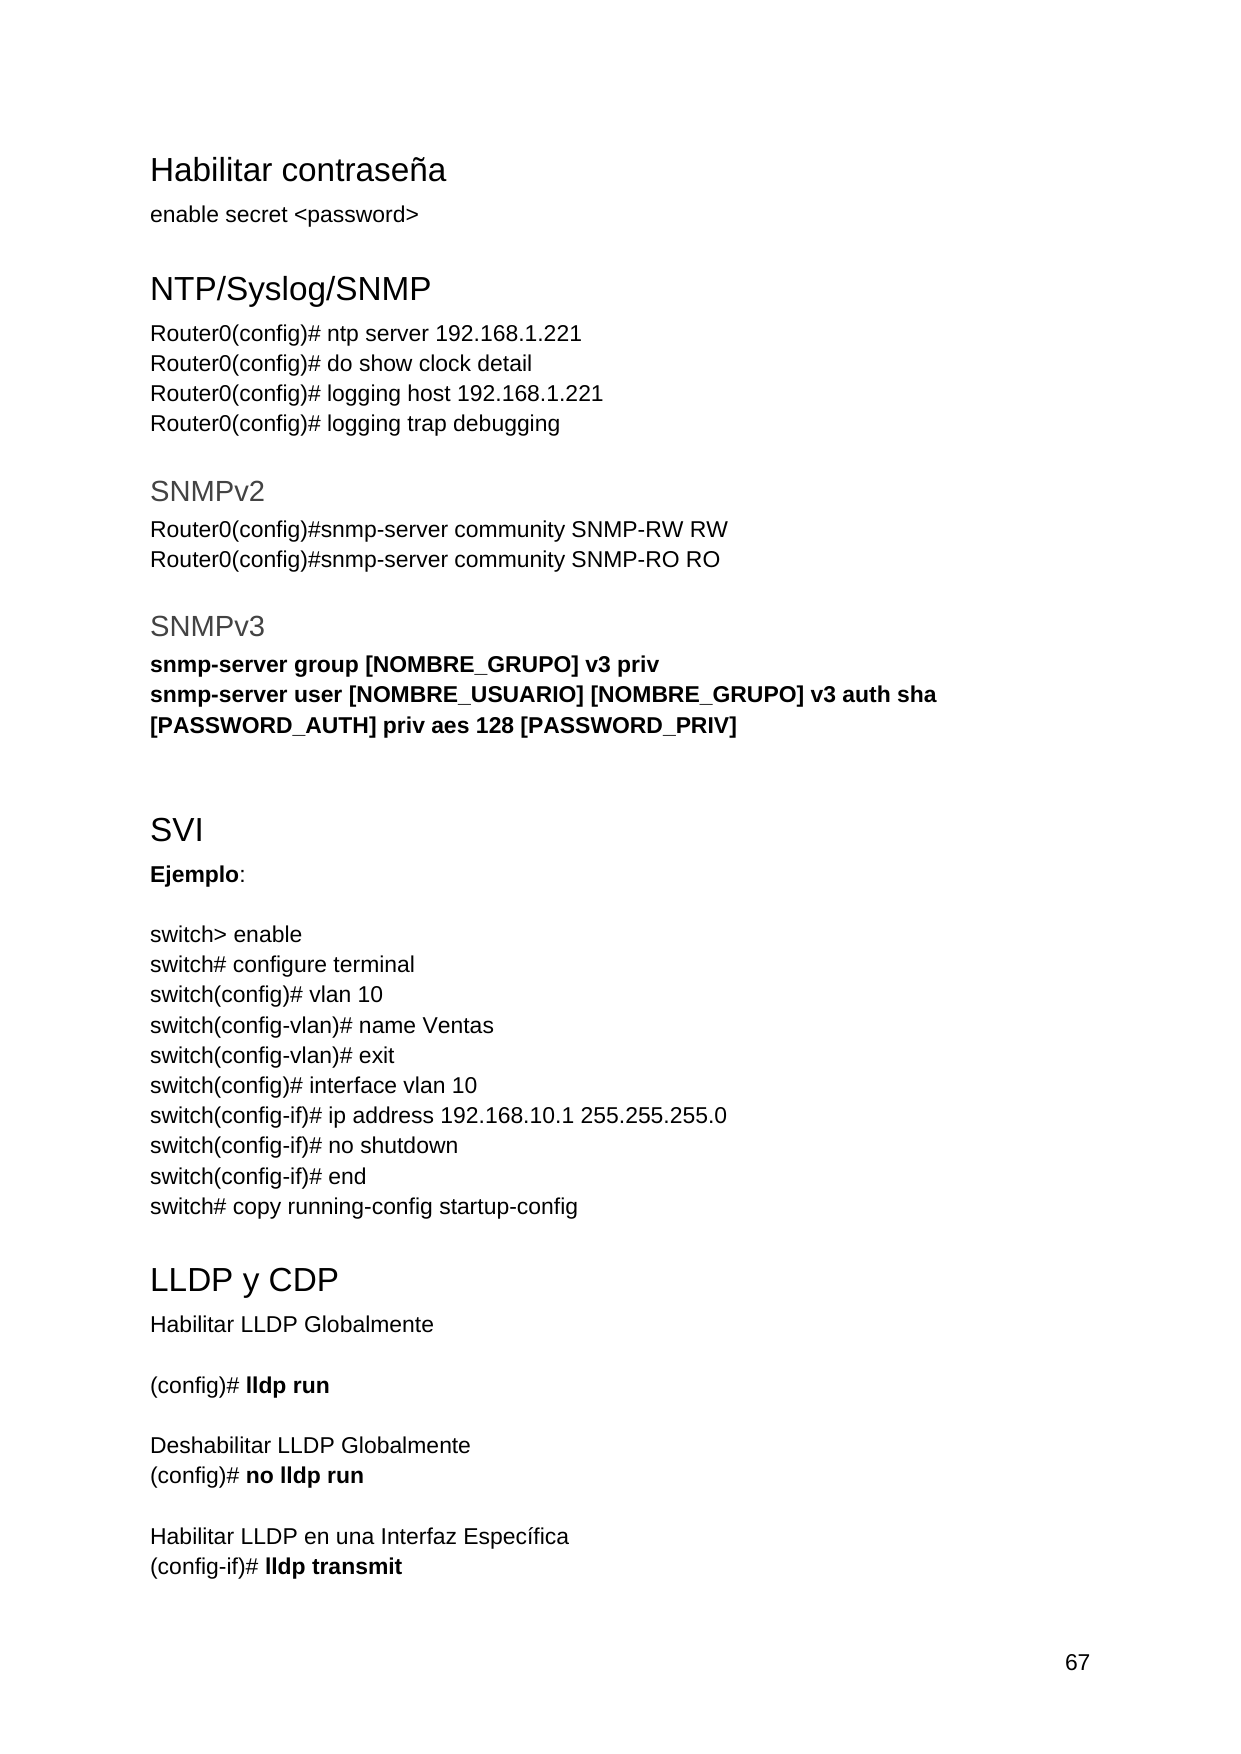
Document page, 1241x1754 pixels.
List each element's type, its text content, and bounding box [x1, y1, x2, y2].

subtitle NTP/Syslog/SNMP [150, 269, 1090, 307]
text switch(config-if)# no shutdown [150, 1132, 1090, 1159]
text Router0(config)#snmp-server community SNMP-RW RW [150, 516, 1090, 542]
subtitle SVI [150, 809, 1090, 848]
text switch# copy running-config startup-config [150, 1193, 1090, 1219]
text switch(config-if)# end [150, 1163, 1090, 1189]
text Habilitar LLDP Globalmente [150, 1311, 1090, 1338]
text switch(config)# interface vlan 10 [150, 1072, 1090, 1098]
text switch> enable [150, 921, 1090, 947]
text Deshabilitar LLDP Globalmente [150, 1432, 1090, 1459]
text Router0(config)# do show clock detail [150, 350, 1090, 376]
text (config)# no lldp run [150, 1462, 1090, 1489]
text snmp-server user [NOMBRE_USUARIO] [NOMBRE_GRUPO] v3 auth sha [PASSWORD_AUTH] priv aes 128 [PASSWORD_PRIV] [150, 681, 1090, 738]
subtitle SNMPv3 [150, 609, 1090, 643]
subtitle LLDP y CDP [150, 1261, 1090, 1299]
text Ejemplo: [150, 861, 1090, 887]
text snmp-server group [NOMBRE_GRUPO] v3 priv [150, 651, 1090, 678]
text switch(config)# vlan 10 [150, 981, 1090, 1008]
text (config-if)# lldp transmit [150, 1553, 1090, 1579]
text Habilitar LLDP en una Interfaz Específica [150, 1523, 1090, 1549]
text Router0(config)# logging host 192.168.1.221 [150, 380, 1090, 406]
text enable secret <password> [150, 201, 1090, 227]
text switch(config-vlan)# exit [150, 1042, 1090, 1068]
text (config)# lldp run [150, 1372, 1090, 1398]
subtitle SNMPv2 [150, 474, 1090, 507]
text switch# configure terminal [150, 951, 1090, 977]
subtitle Habilitar contraseña [150, 150, 1090, 188]
text switch(config-vlan)# name Ventas [150, 1012, 1090, 1038]
text Router0(config)#snmp-server community SNMP-RO RO [150, 546, 1090, 572]
text Router0(config)# ntp server 192.168.1.221 [150, 319, 1090, 346]
text Router0(config)# logging trap debugging [150, 410, 1090, 437]
text switch(config-if)# ip address 192.168.10.1 255.255.255.0 [150, 1102, 1090, 1128]
